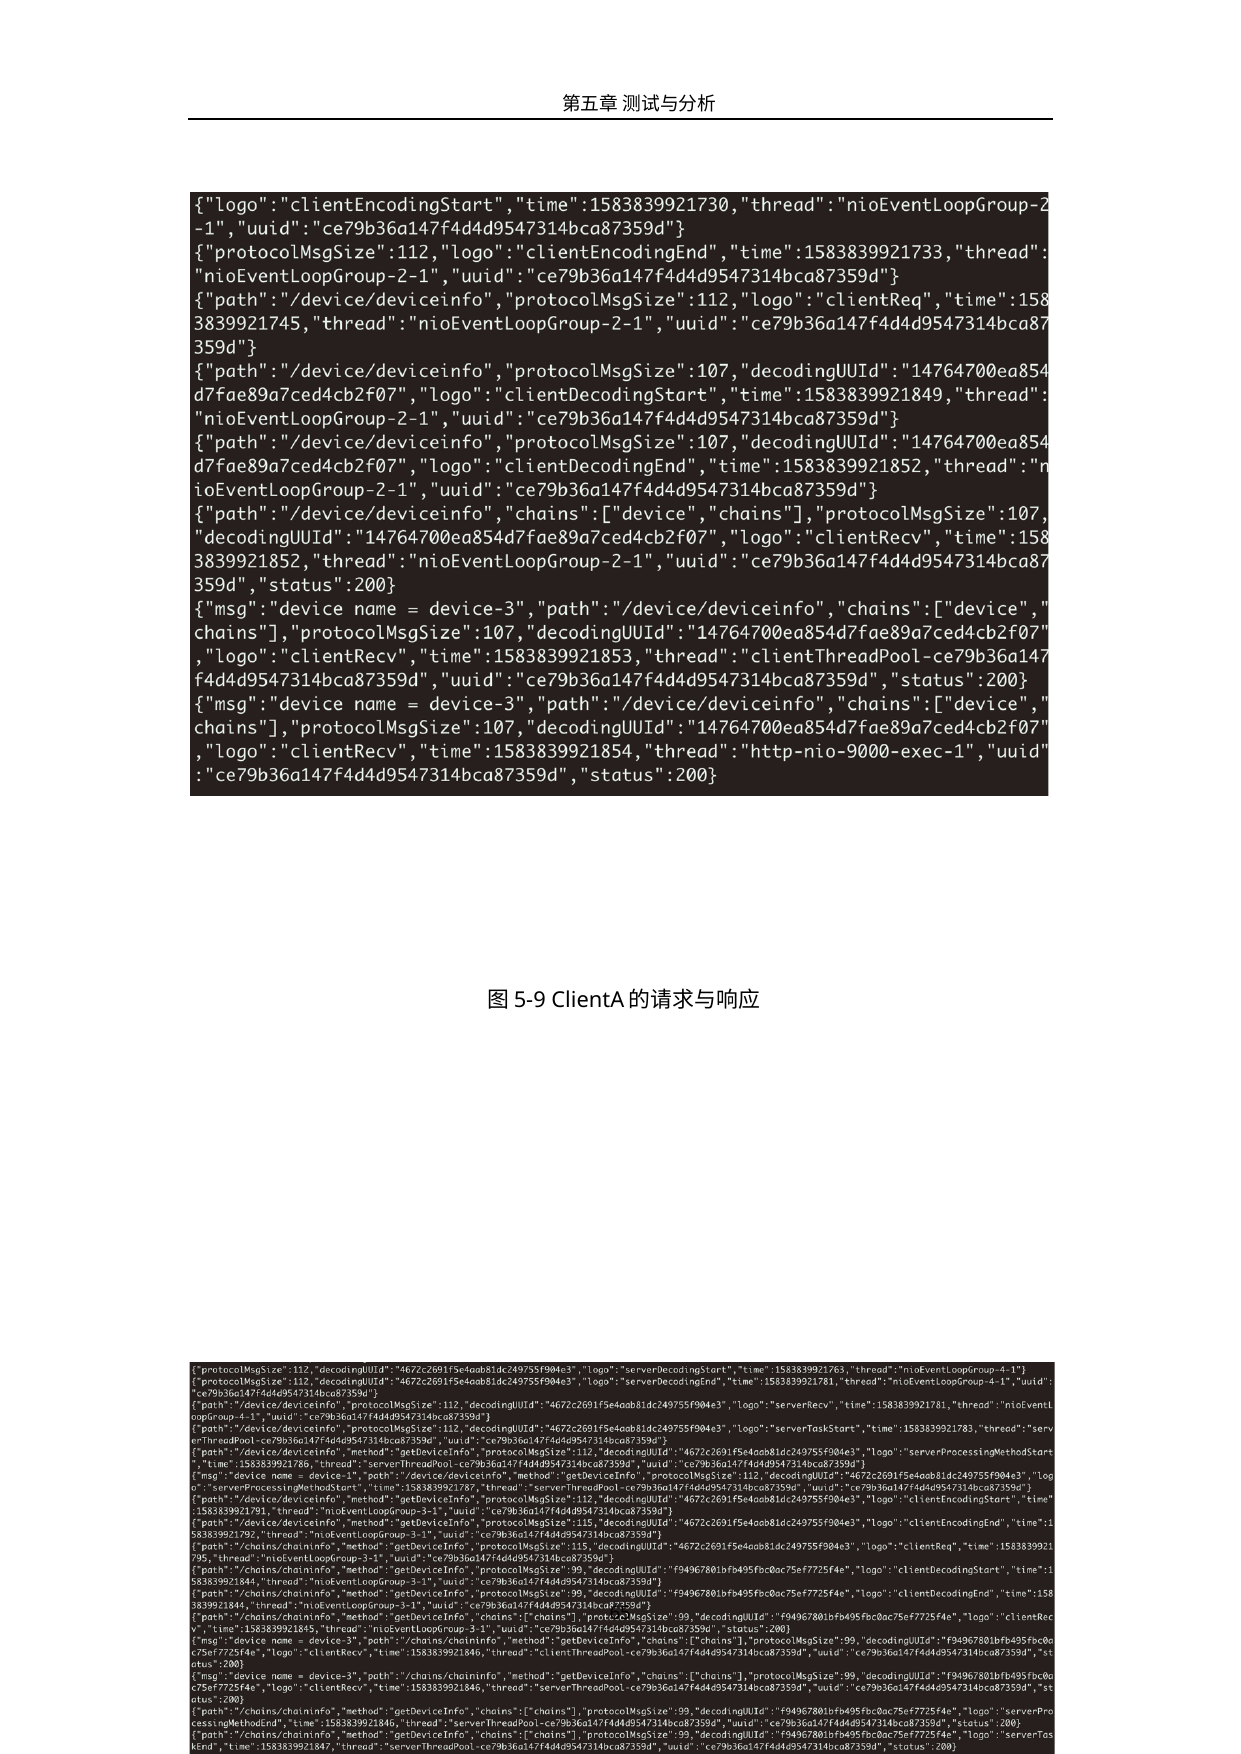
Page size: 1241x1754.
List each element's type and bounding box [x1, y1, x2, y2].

picture [190, 192, 1049, 796]
picture [189, 1362, 1055, 1754]
